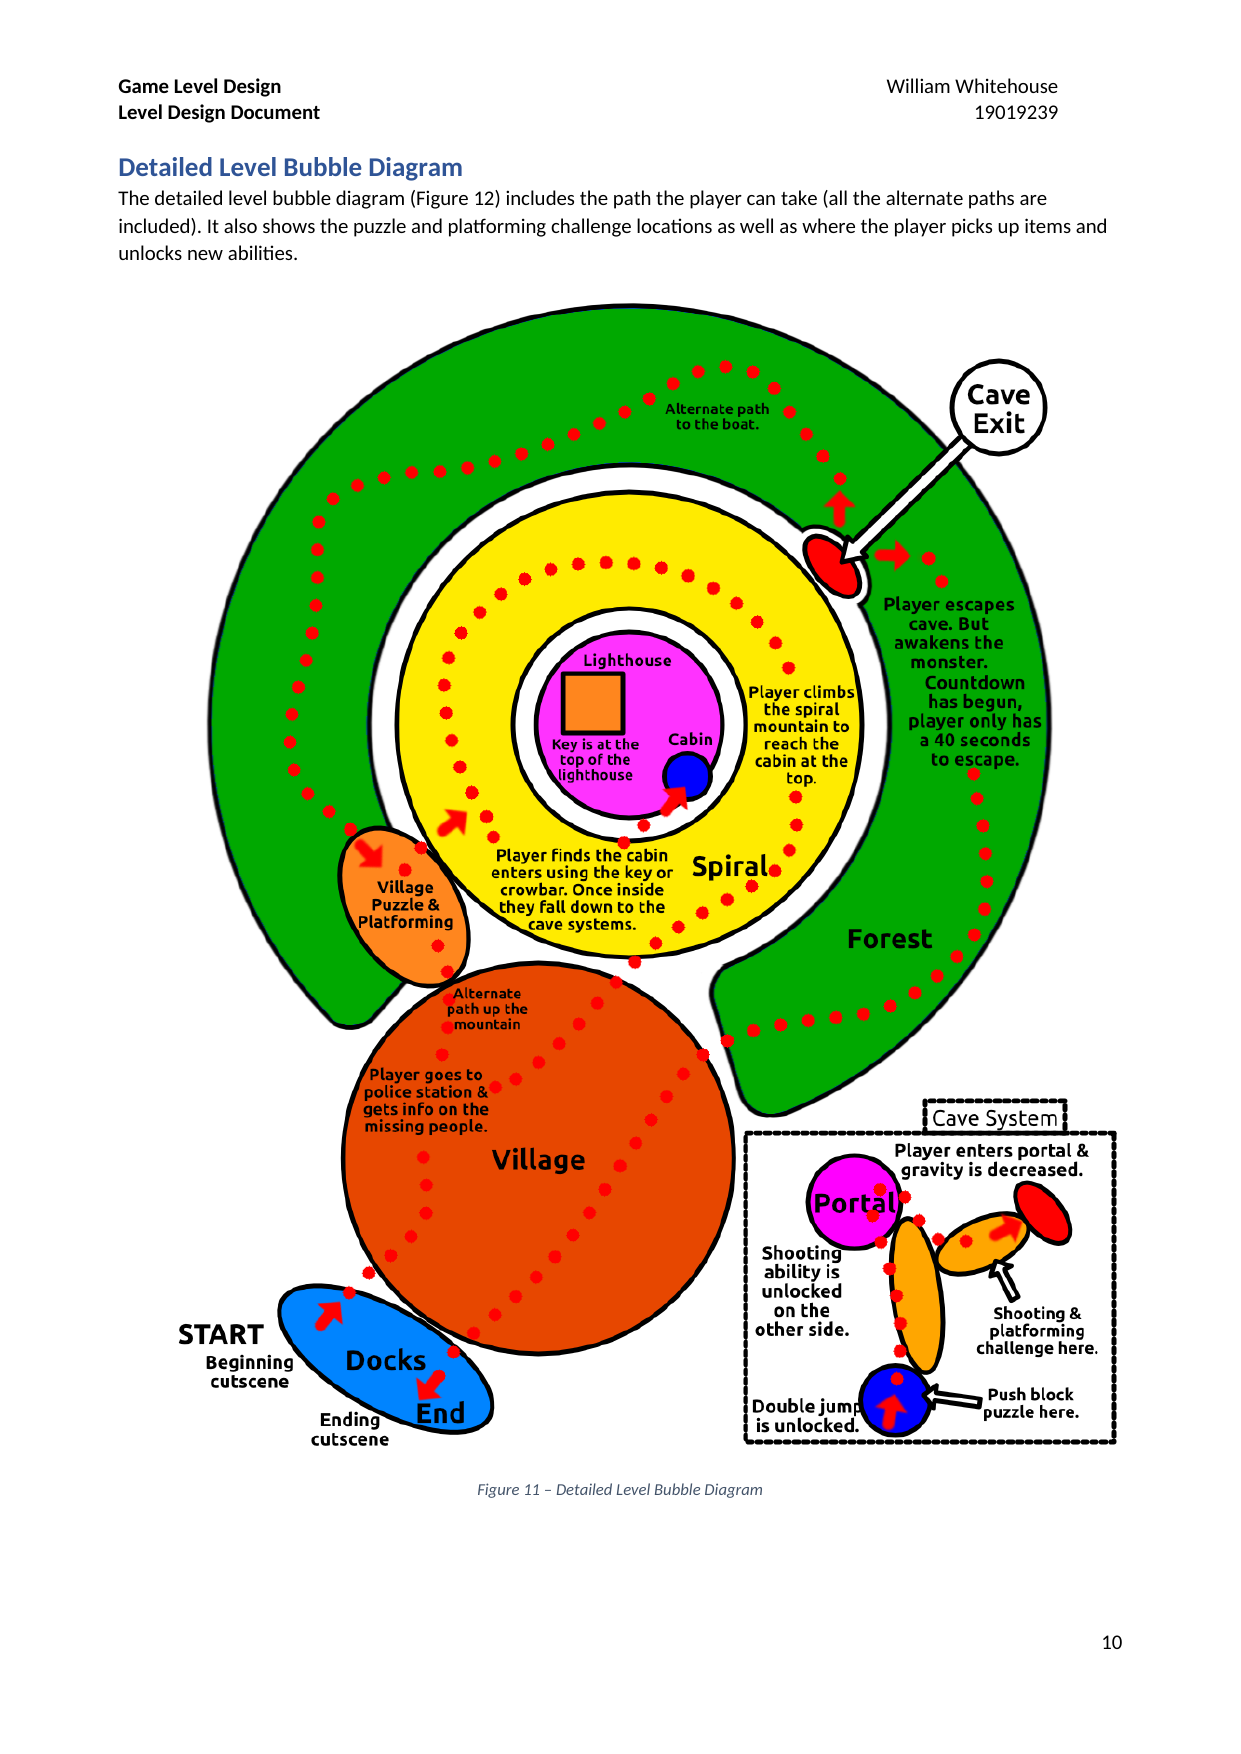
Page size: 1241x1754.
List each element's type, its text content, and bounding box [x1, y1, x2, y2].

subtitle Detailed Level Bubble Diagram [118, 150, 1122, 183]
text The detailed level bubble diagram (Figure 12) includes the path the player can take (all the alternate paths are included). It also shows the puzzle and platforming challenge locations as well as where the player picks up items and unlocks new abilities. [118, 186, 1122, 266]
picture [118, 288, 1123, 1451]
